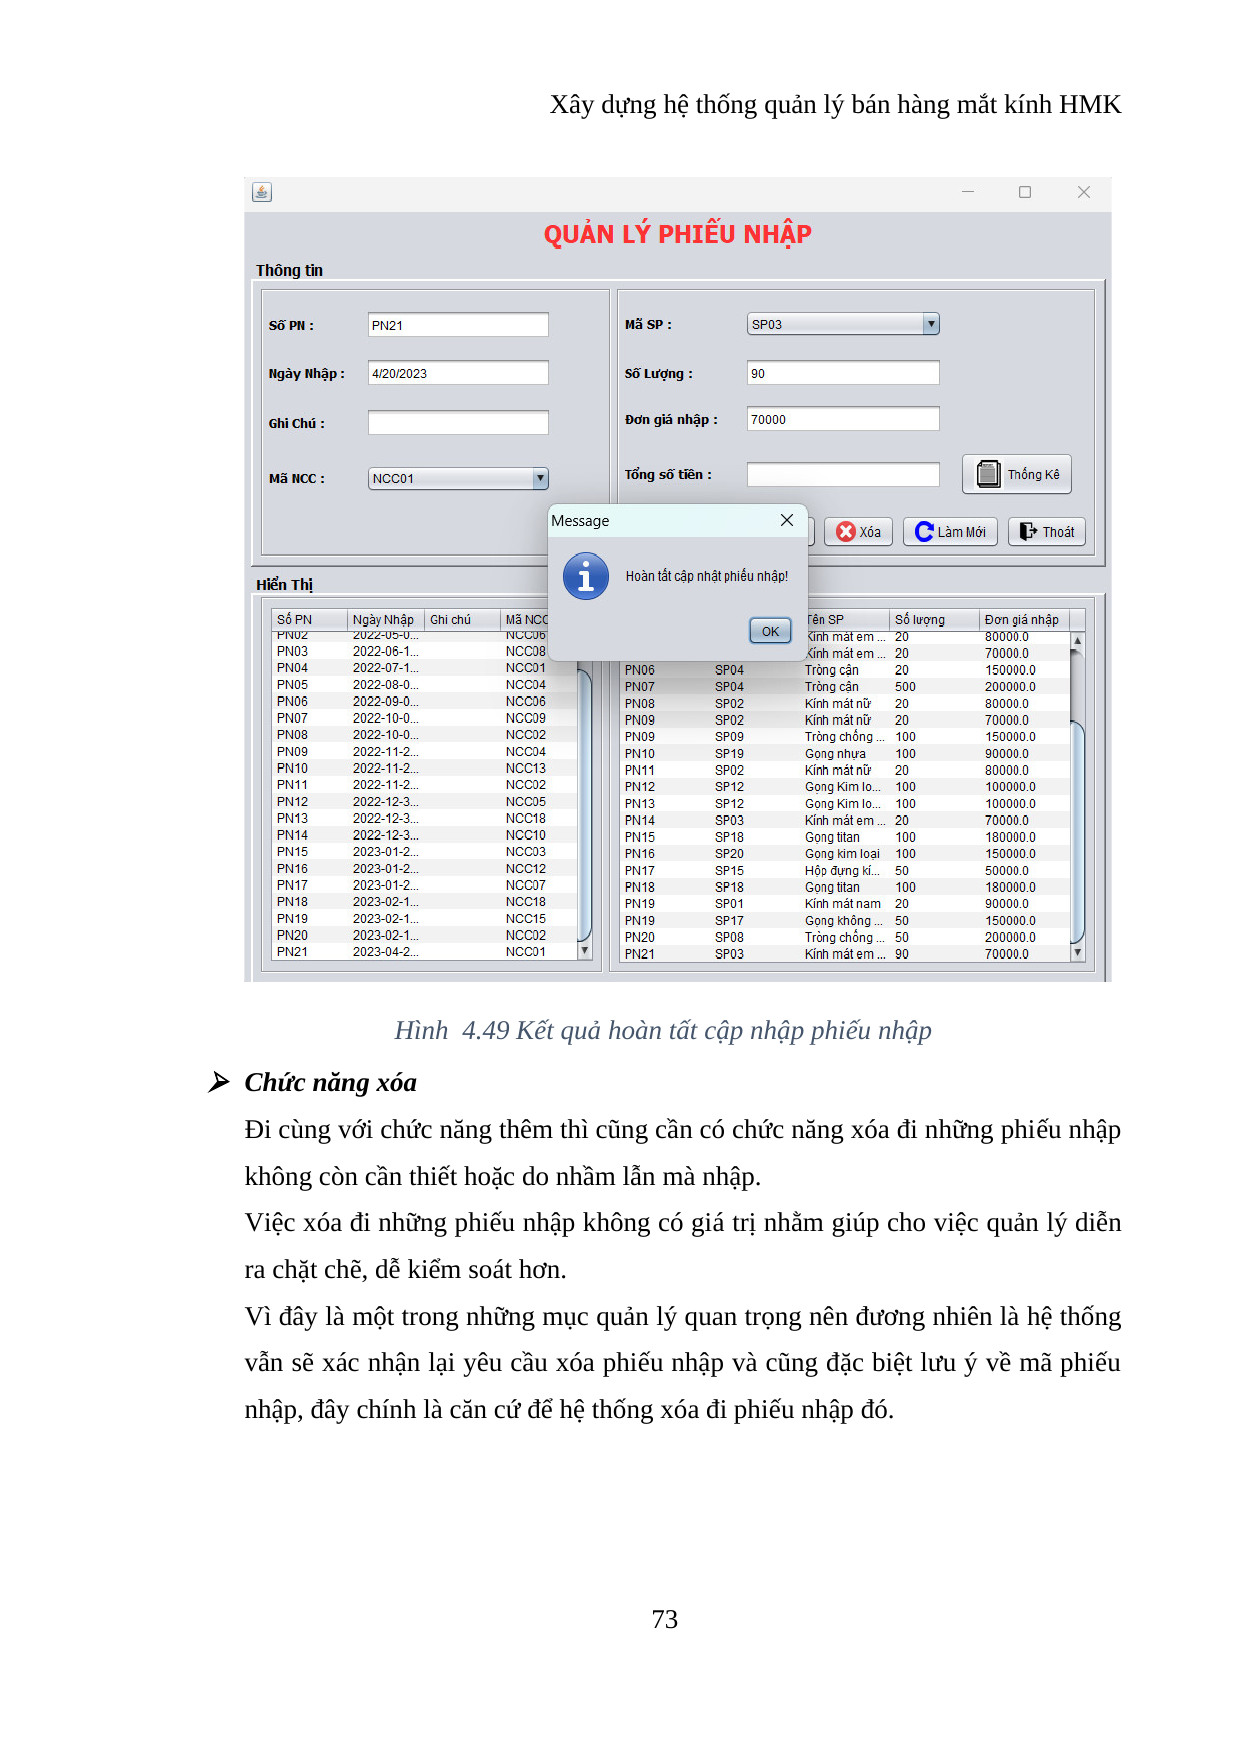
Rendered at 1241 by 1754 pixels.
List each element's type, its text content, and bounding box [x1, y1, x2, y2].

list Vì đây là một trong những mục quản lý quan trọng nên đương nhiên là hệ thống vẫn sẽ xác nhận lại yêu cầu xóa phiếu nhập và cũng đặc biệt lưu ý về mã phiếu nhập, đây chính là căn cứ để hệ thống xóa đi phiếu nhập đó. [244, 1299, 1122, 1424]
list Việc xóa đi những phiếu nhập không có giá trị nhằm giúp cho việc quản lý diễn ra chặt chẽ, dễ kiểm soát hơn. [244, 1206, 1122, 1284]
list Đi cùng với chức năng thêm thì cũng cần có chức năng xóa đi những phiếu nhập không còn cần thiết hoặc do nhầm lẫn mà nhập. [244, 1113, 1122, 1191]
list Chức năng xóa [207, 1066, 1122, 1097]
picture [244, 177, 1112, 982]
